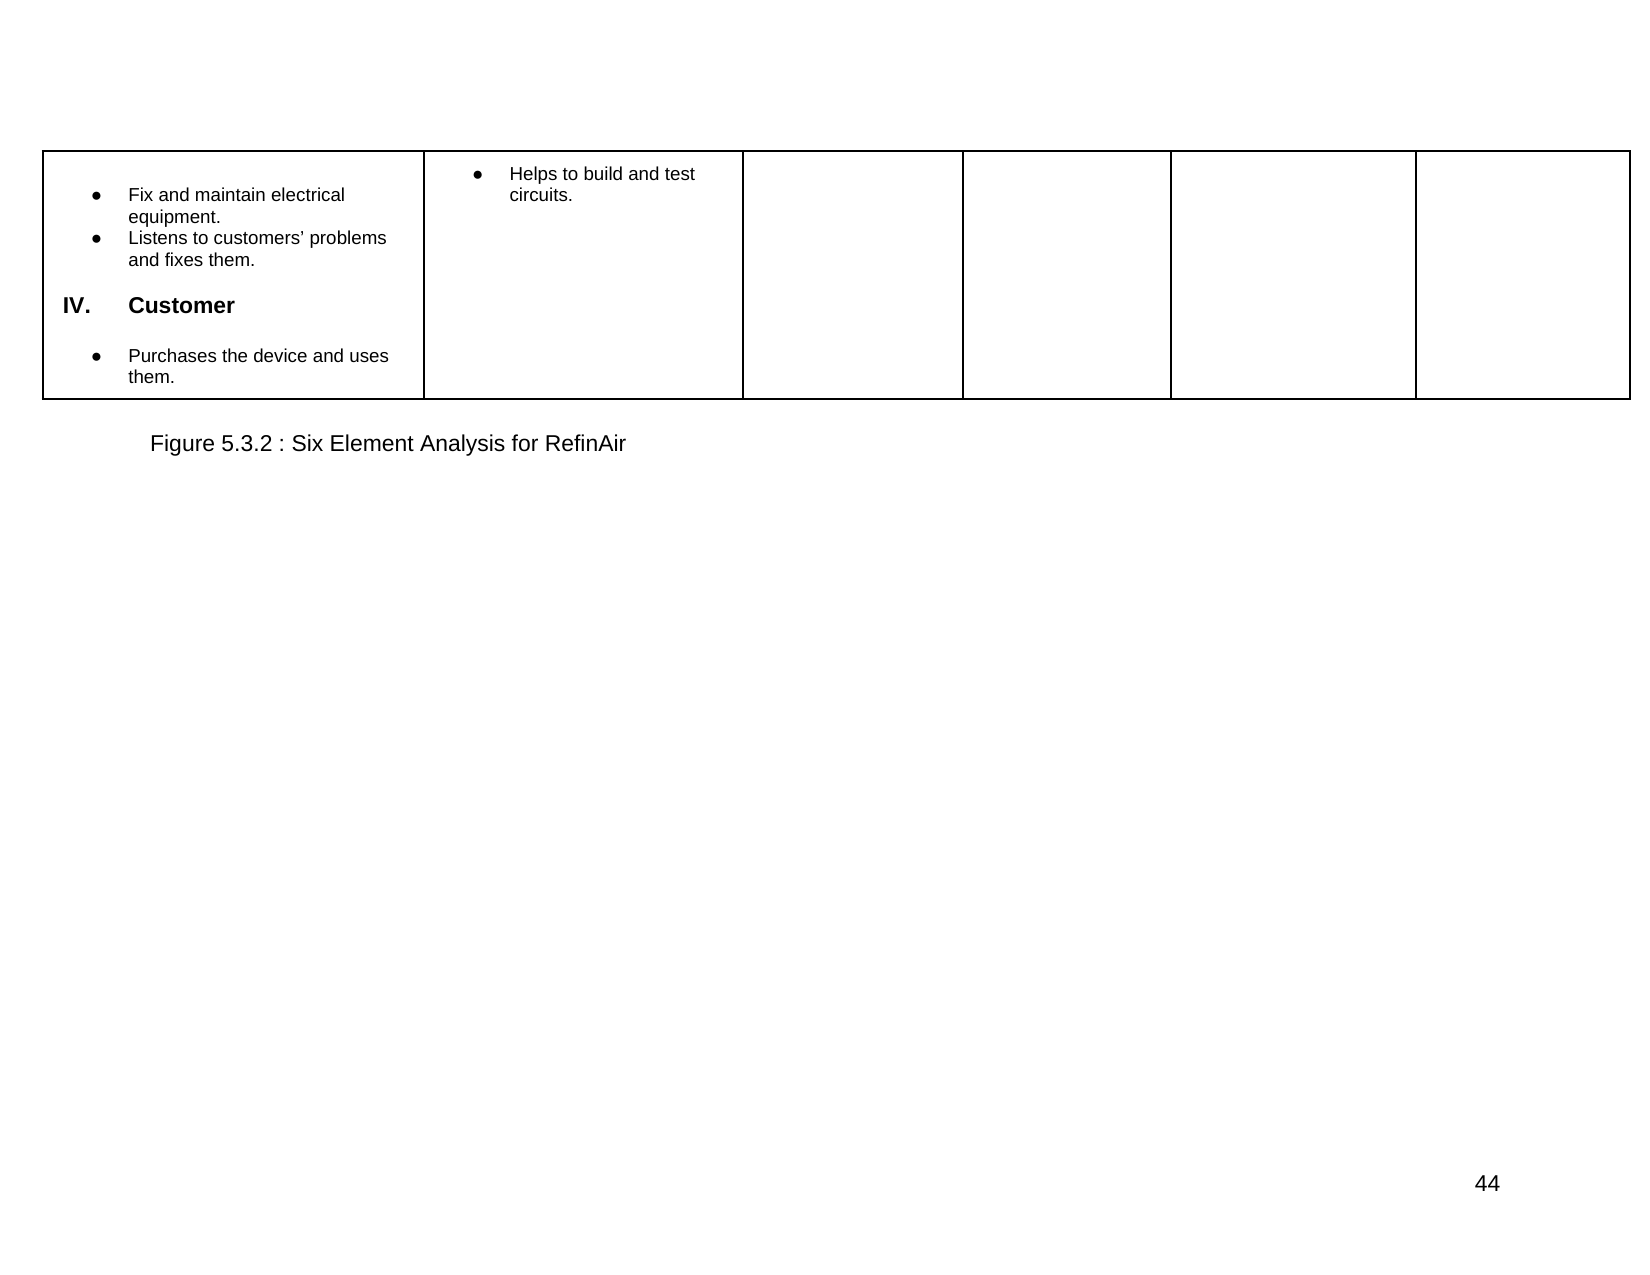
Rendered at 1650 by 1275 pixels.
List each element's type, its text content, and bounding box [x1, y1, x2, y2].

text Figure 5.3.2 : Six Element Analysis for RefinAir [150, 430, 1500, 457]
